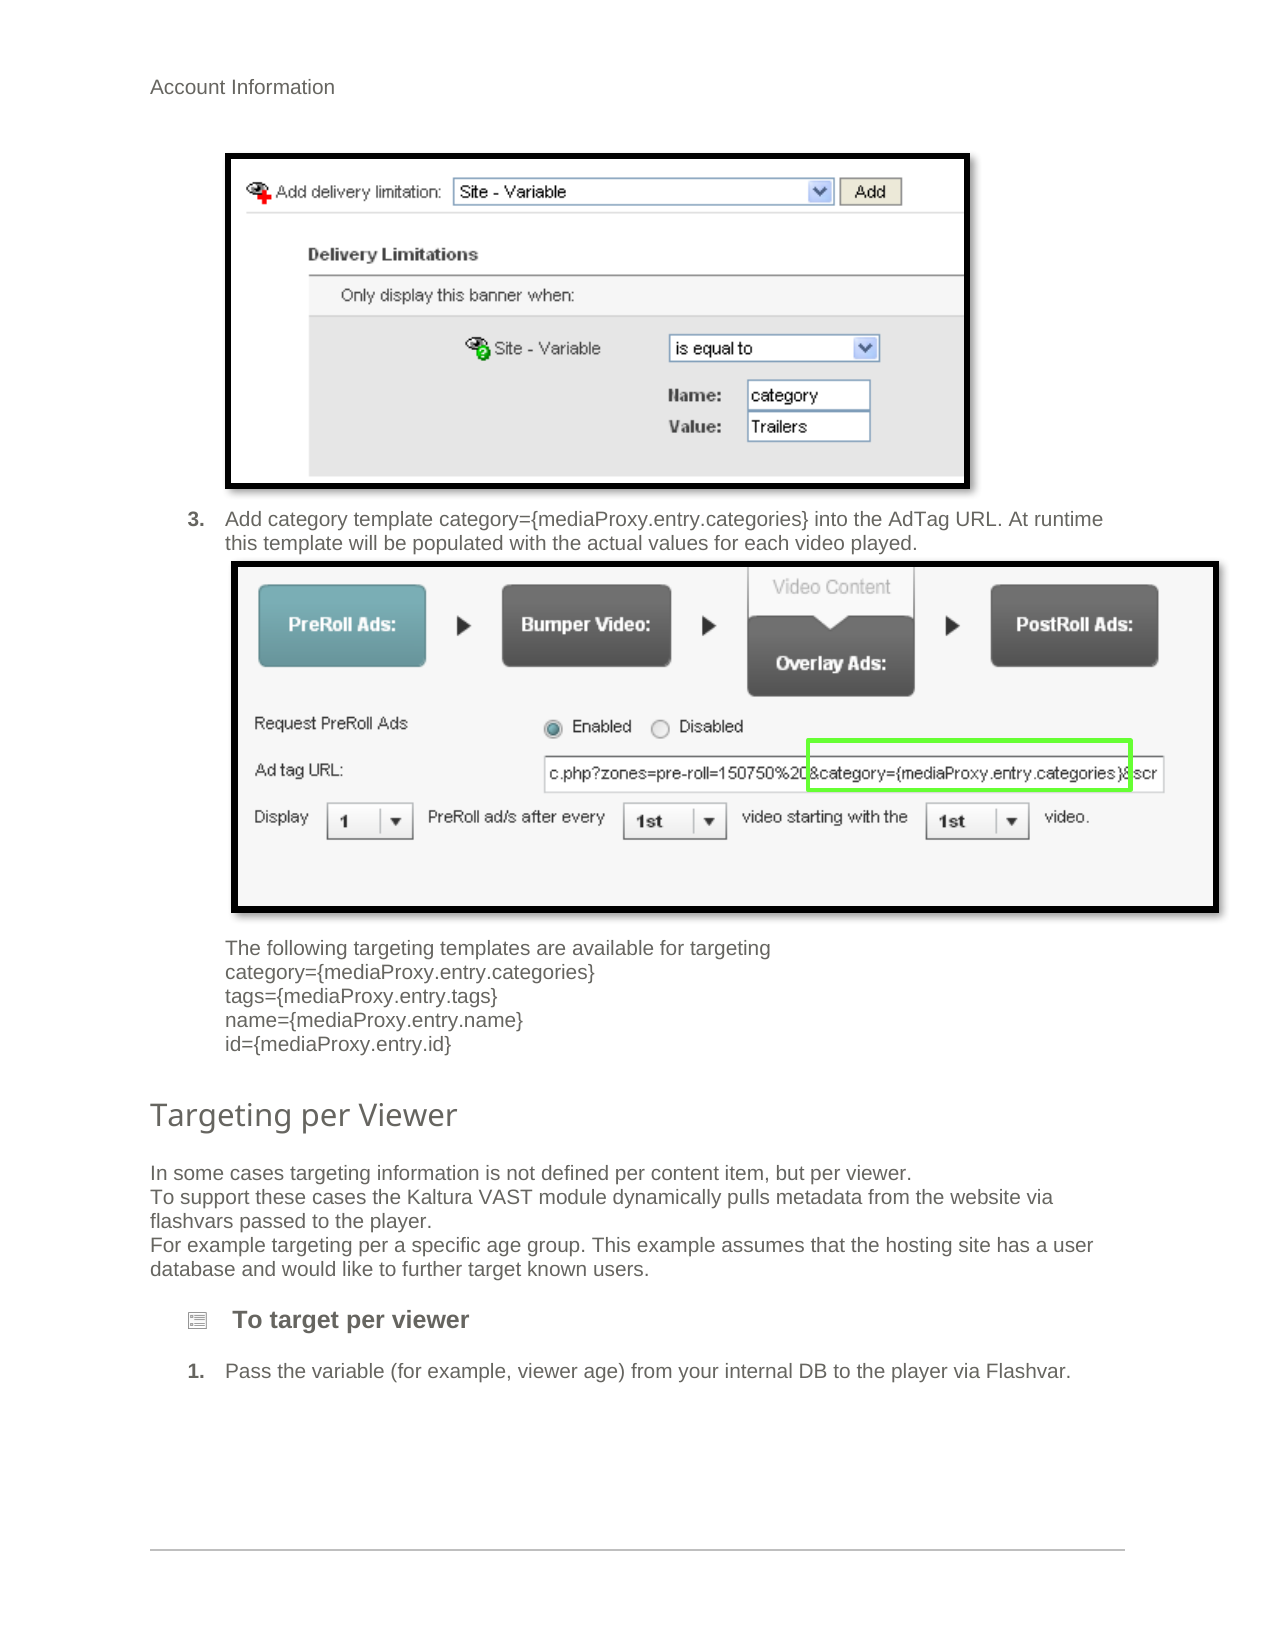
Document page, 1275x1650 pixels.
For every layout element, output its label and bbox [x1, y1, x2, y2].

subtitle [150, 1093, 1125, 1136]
picture [238, 567, 1213, 906]
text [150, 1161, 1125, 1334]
picture [231, 159, 964, 483]
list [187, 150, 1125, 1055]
picture [188, 1312, 208, 1329]
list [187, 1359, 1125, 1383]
